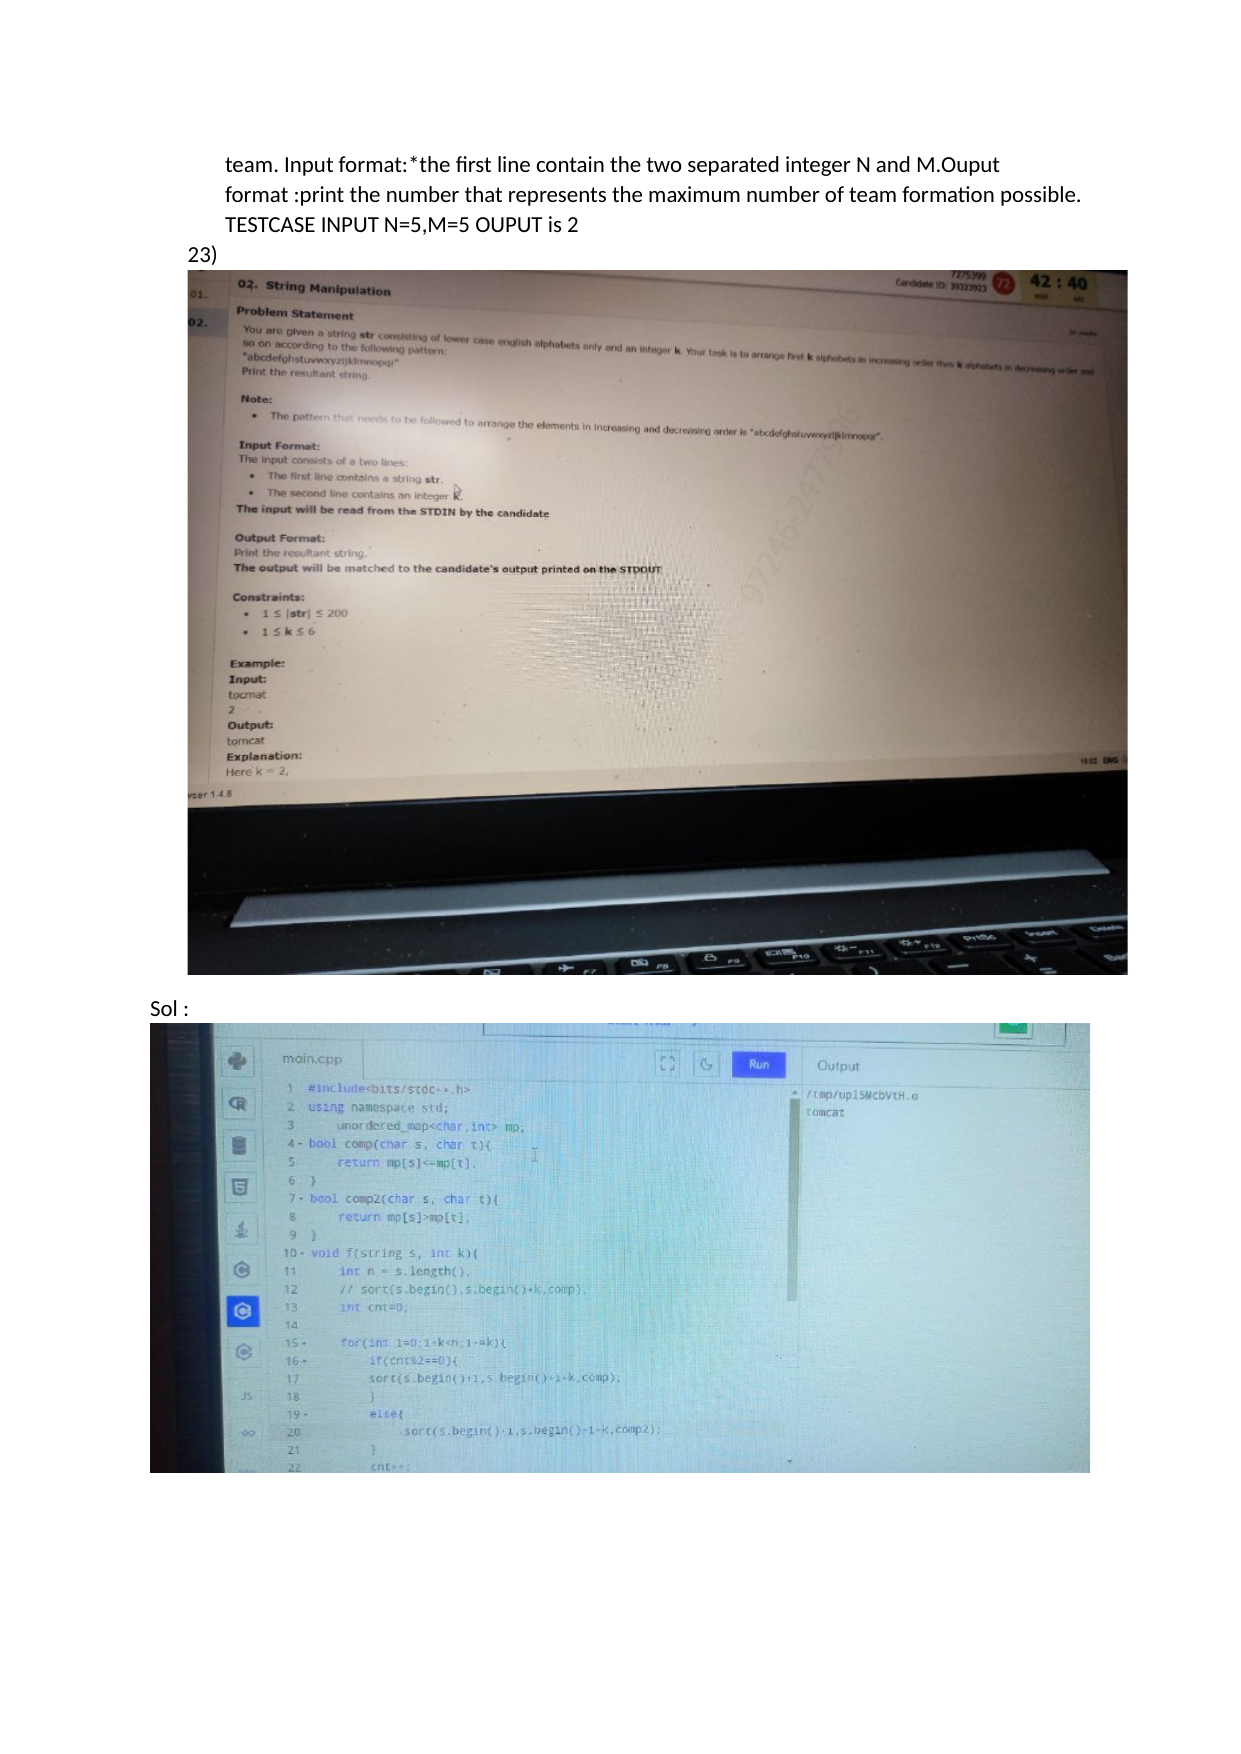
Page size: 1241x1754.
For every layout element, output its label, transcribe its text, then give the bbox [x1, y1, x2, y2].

text Sol : [150, 994, 1090, 1023]
picture [150, 1023, 1091, 1473]
picture [187, 270, 1128, 975]
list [187, 150, 1090, 238]
